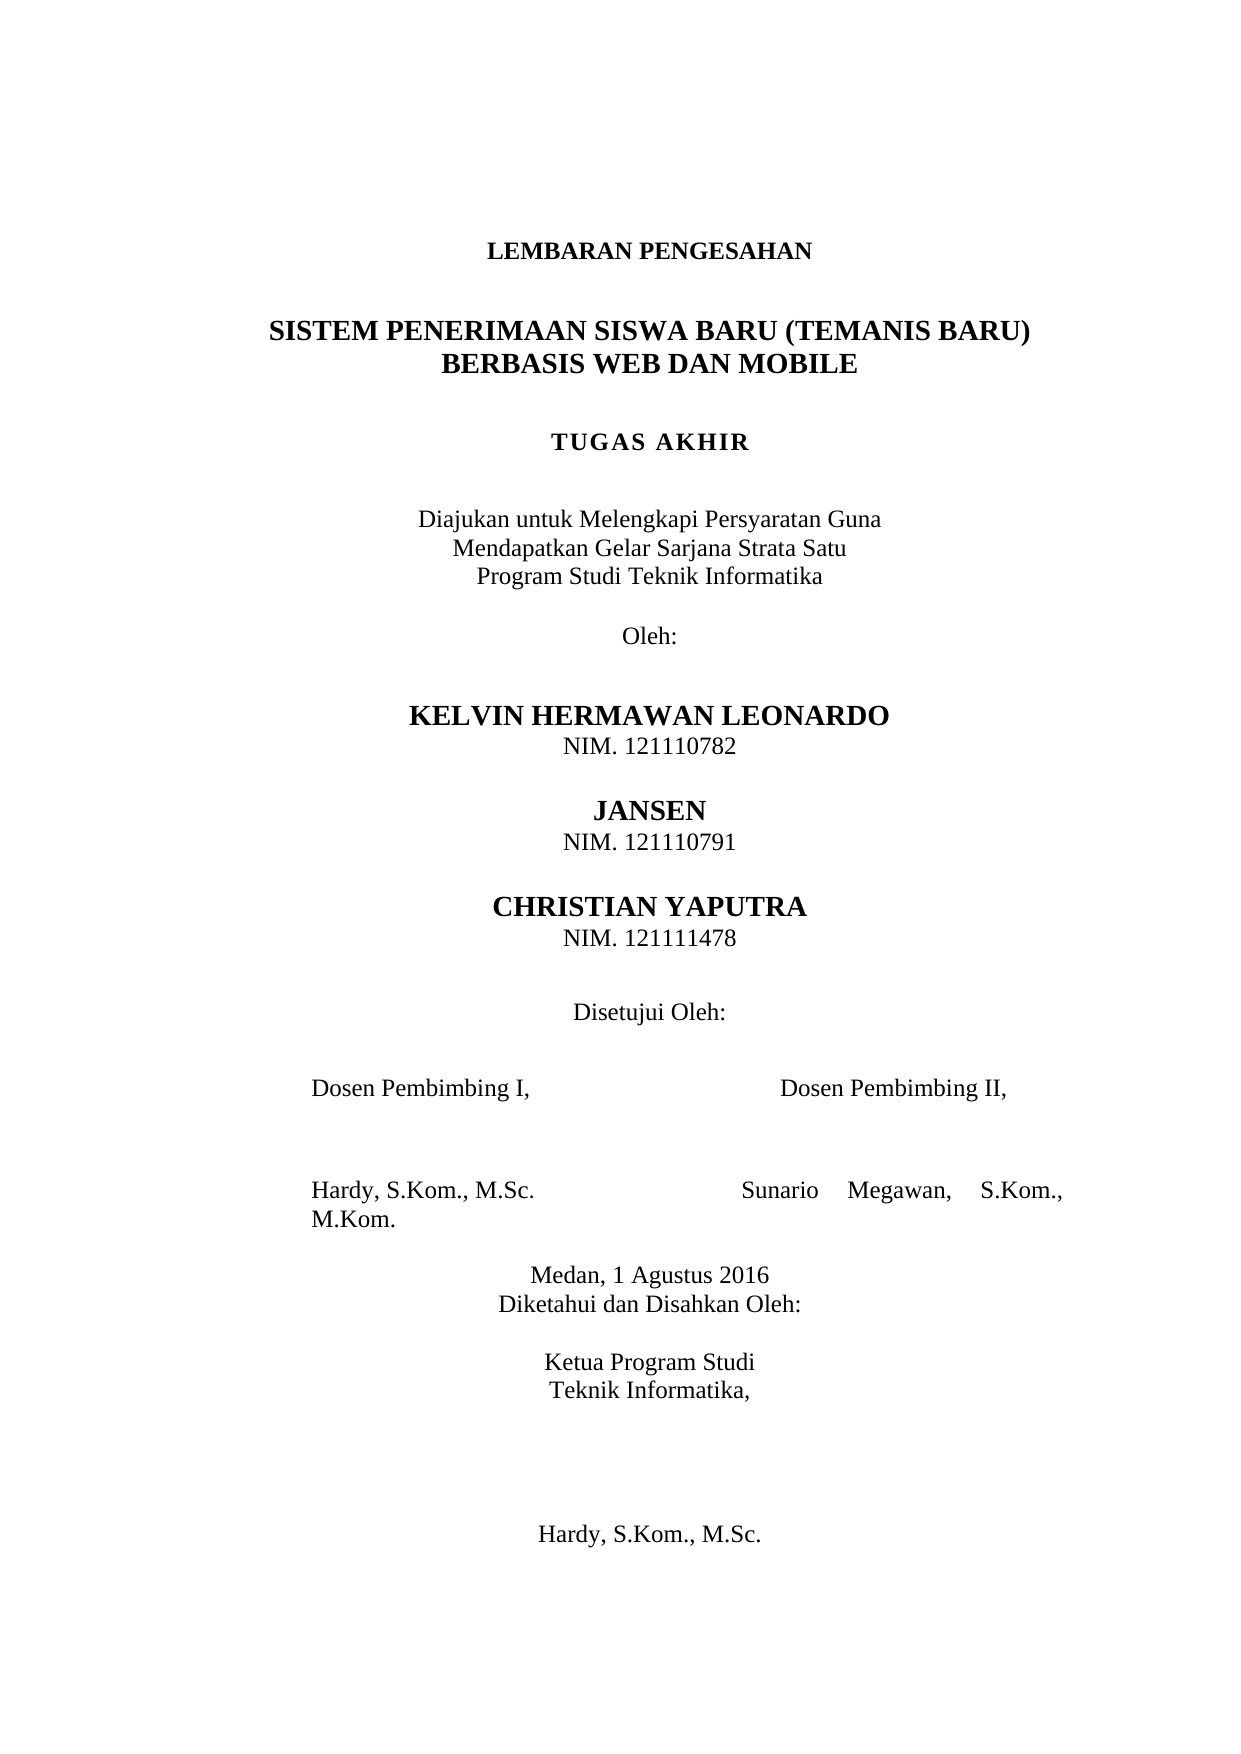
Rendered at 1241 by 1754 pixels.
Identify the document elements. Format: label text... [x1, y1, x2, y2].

text Ketua Program Studi [236, 1347, 1063, 1376]
text Hardy, S.Kom., M.Sc. Sunario Megawan, S.Kom., M.Kom. [311, 1175, 1063, 1233]
text Medan, 1 Agustus 2016 [236, 1261, 1063, 1289]
text TUGAS AKHIR [236, 427, 1063, 456]
text NIM. 121111478 [236, 923, 1063, 951]
text Diajukan untuk Melengkapi Persyaratan Guna [236, 504, 1063, 533]
text Teknik Informatika, [236, 1376, 1063, 1404]
text Program Studi Teknik Informatika [236, 561, 1063, 590]
text NIM. 121110782 [236, 731, 1063, 760]
text LEMBARAN PENGESAHAN [236, 236, 1063, 265]
text NIM. 121110791 [236, 827, 1063, 856]
text SISTEM PENERIMAAN SISWA BARU (TEMANIS BARU) BERBASIS WEB DAN MOBILE [236, 313, 1063, 380]
text Dosen Pembimbing I, Dosen Pembimbing II, [236, 1073, 1063, 1102]
text KELVIN HERMAWAN LEONARDO [236, 698, 1063, 731]
text Mendapatkan Gelar Sarjana Strata Satu [236, 533, 1063, 561]
text Oleh: [236, 621, 1063, 650]
text JANSEN [236, 793, 1063, 827]
text Hardy, S.Kom., M.Sc. [236, 1519, 1063, 1548]
text Diketahui dan Disahkan Oleh: [236, 1289, 1063, 1318]
text Disetujui Oleh: [236, 997, 1063, 1026]
text CHRISTIAN YAPUTRA [236, 889, 1063, 923]
